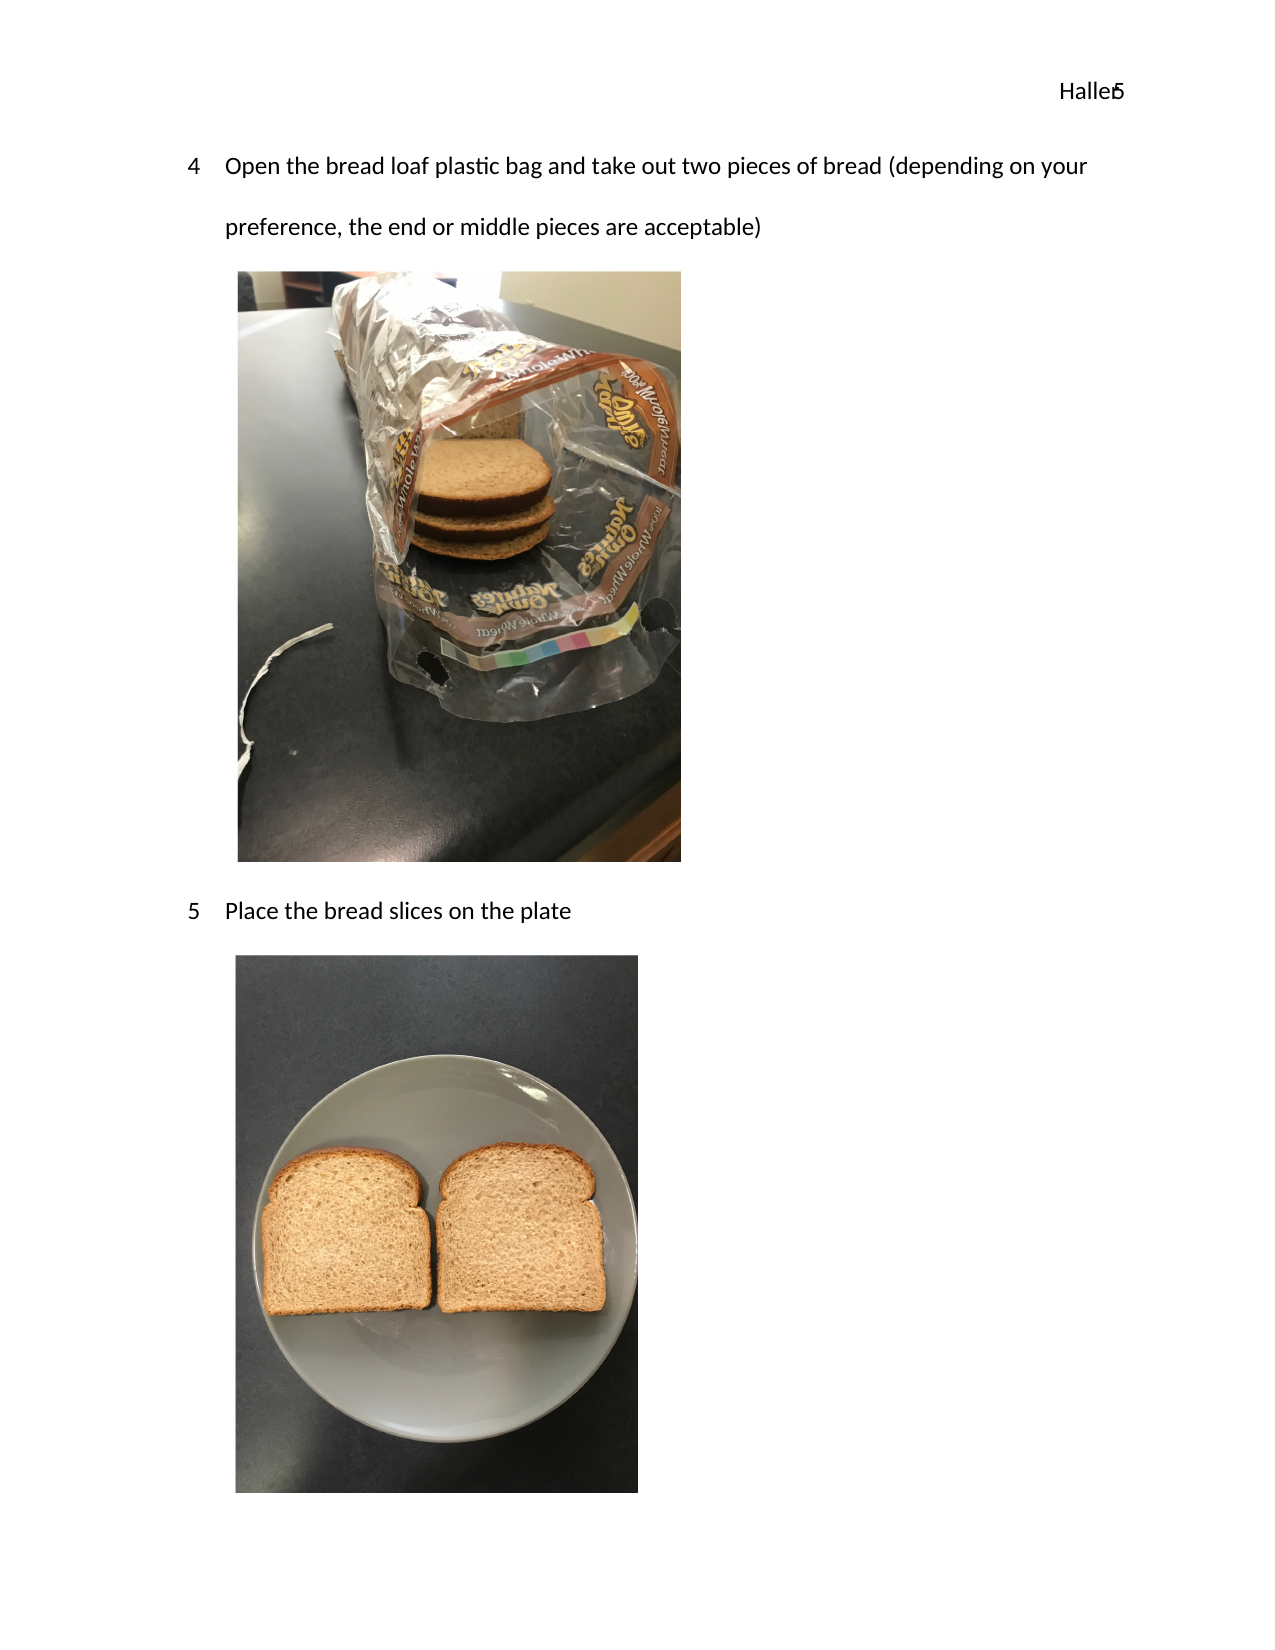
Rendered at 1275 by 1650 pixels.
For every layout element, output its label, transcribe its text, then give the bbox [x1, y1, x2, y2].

picture [236, 956, 638, 1492]
list Place the bread slices on the plate [187, 895, 1125, 925]
picture [238, 272, 681, 861]
